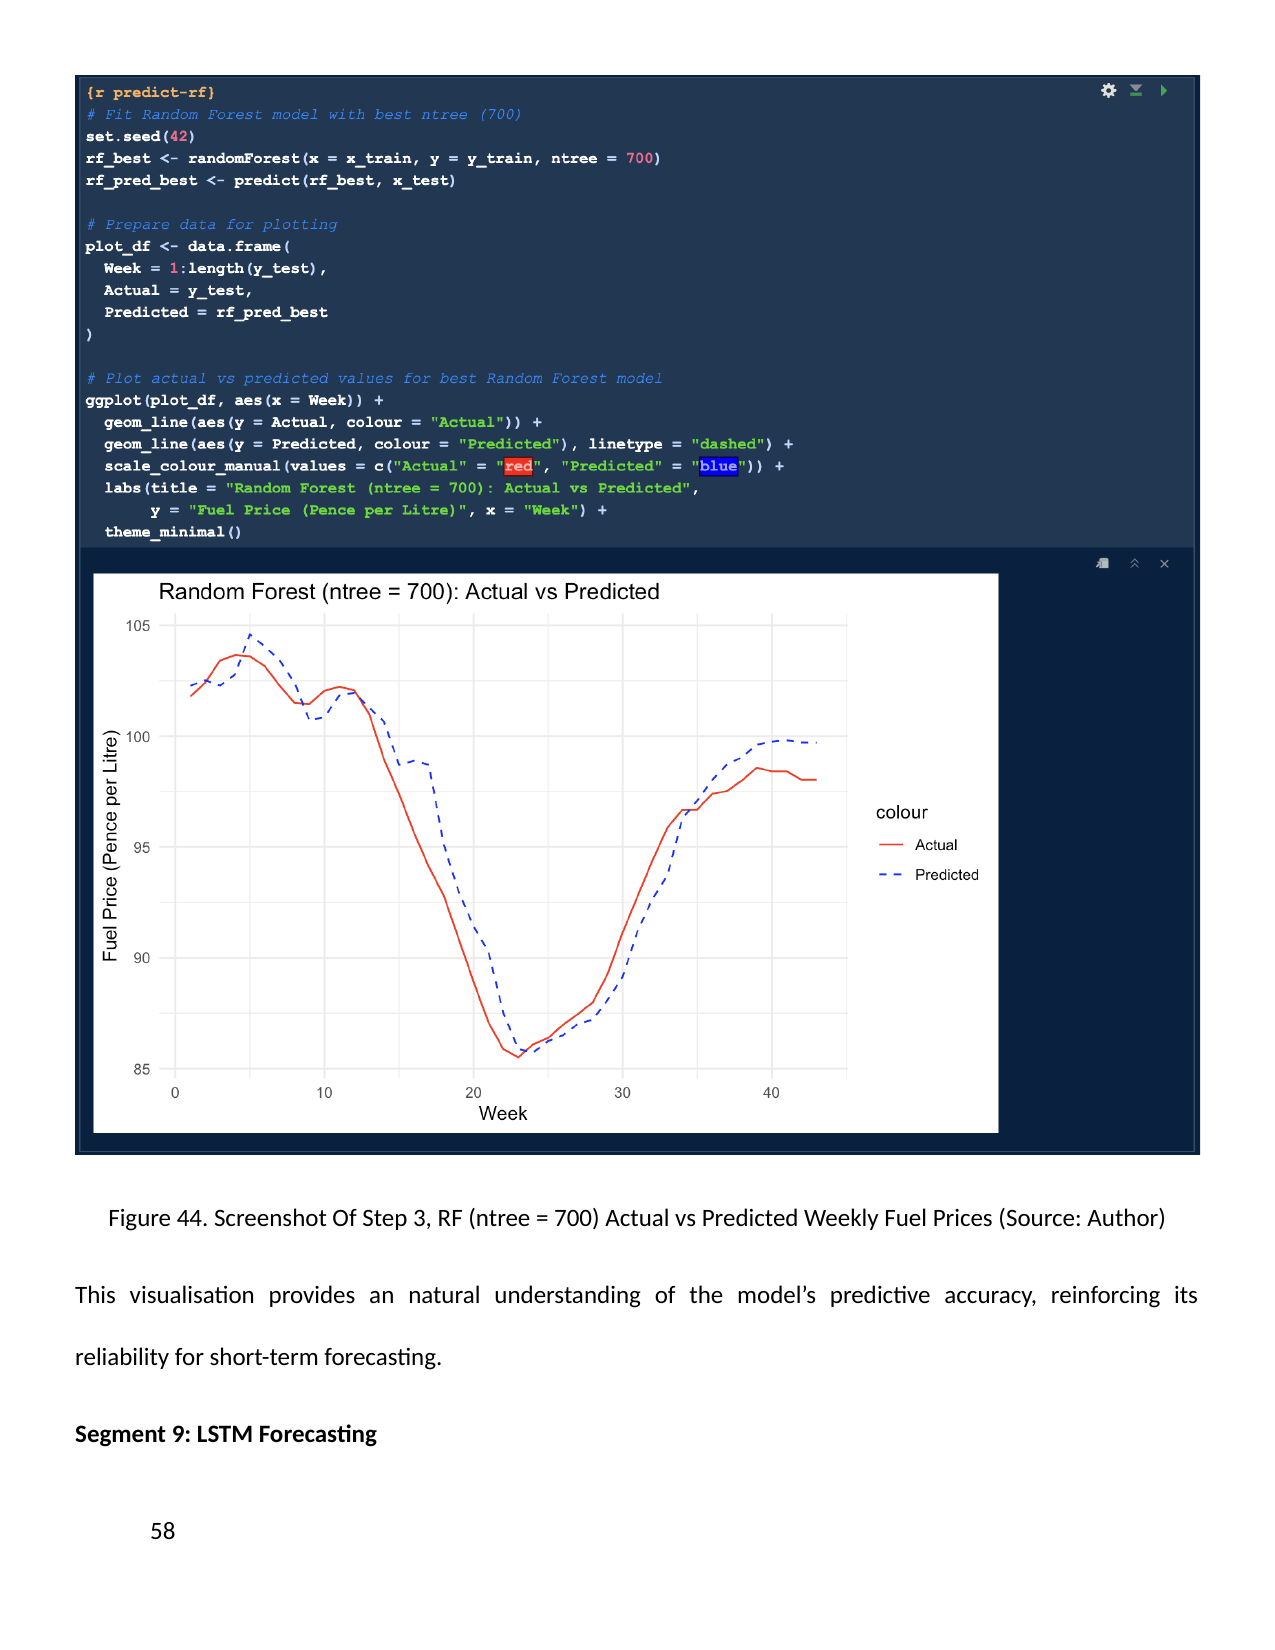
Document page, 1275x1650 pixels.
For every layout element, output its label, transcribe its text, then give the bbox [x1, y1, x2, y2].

text Segment 9: LSTM Forecasting [75, 1418, 1200, 1449]
picture [75, 75, 1200, 1155]
text This visualisation provides an natural understanding of the model’s predictive accuracy, reinforcing its reliability for short-term forecasting. [75, 1280, 1200, 1371]
text Figure 44. Screenshot Of Step 3, RF (ntree = 700) Actual vs Predicted Weekly Fuel Prices (Source: Author) [75, 1202, 1200, 1232]
